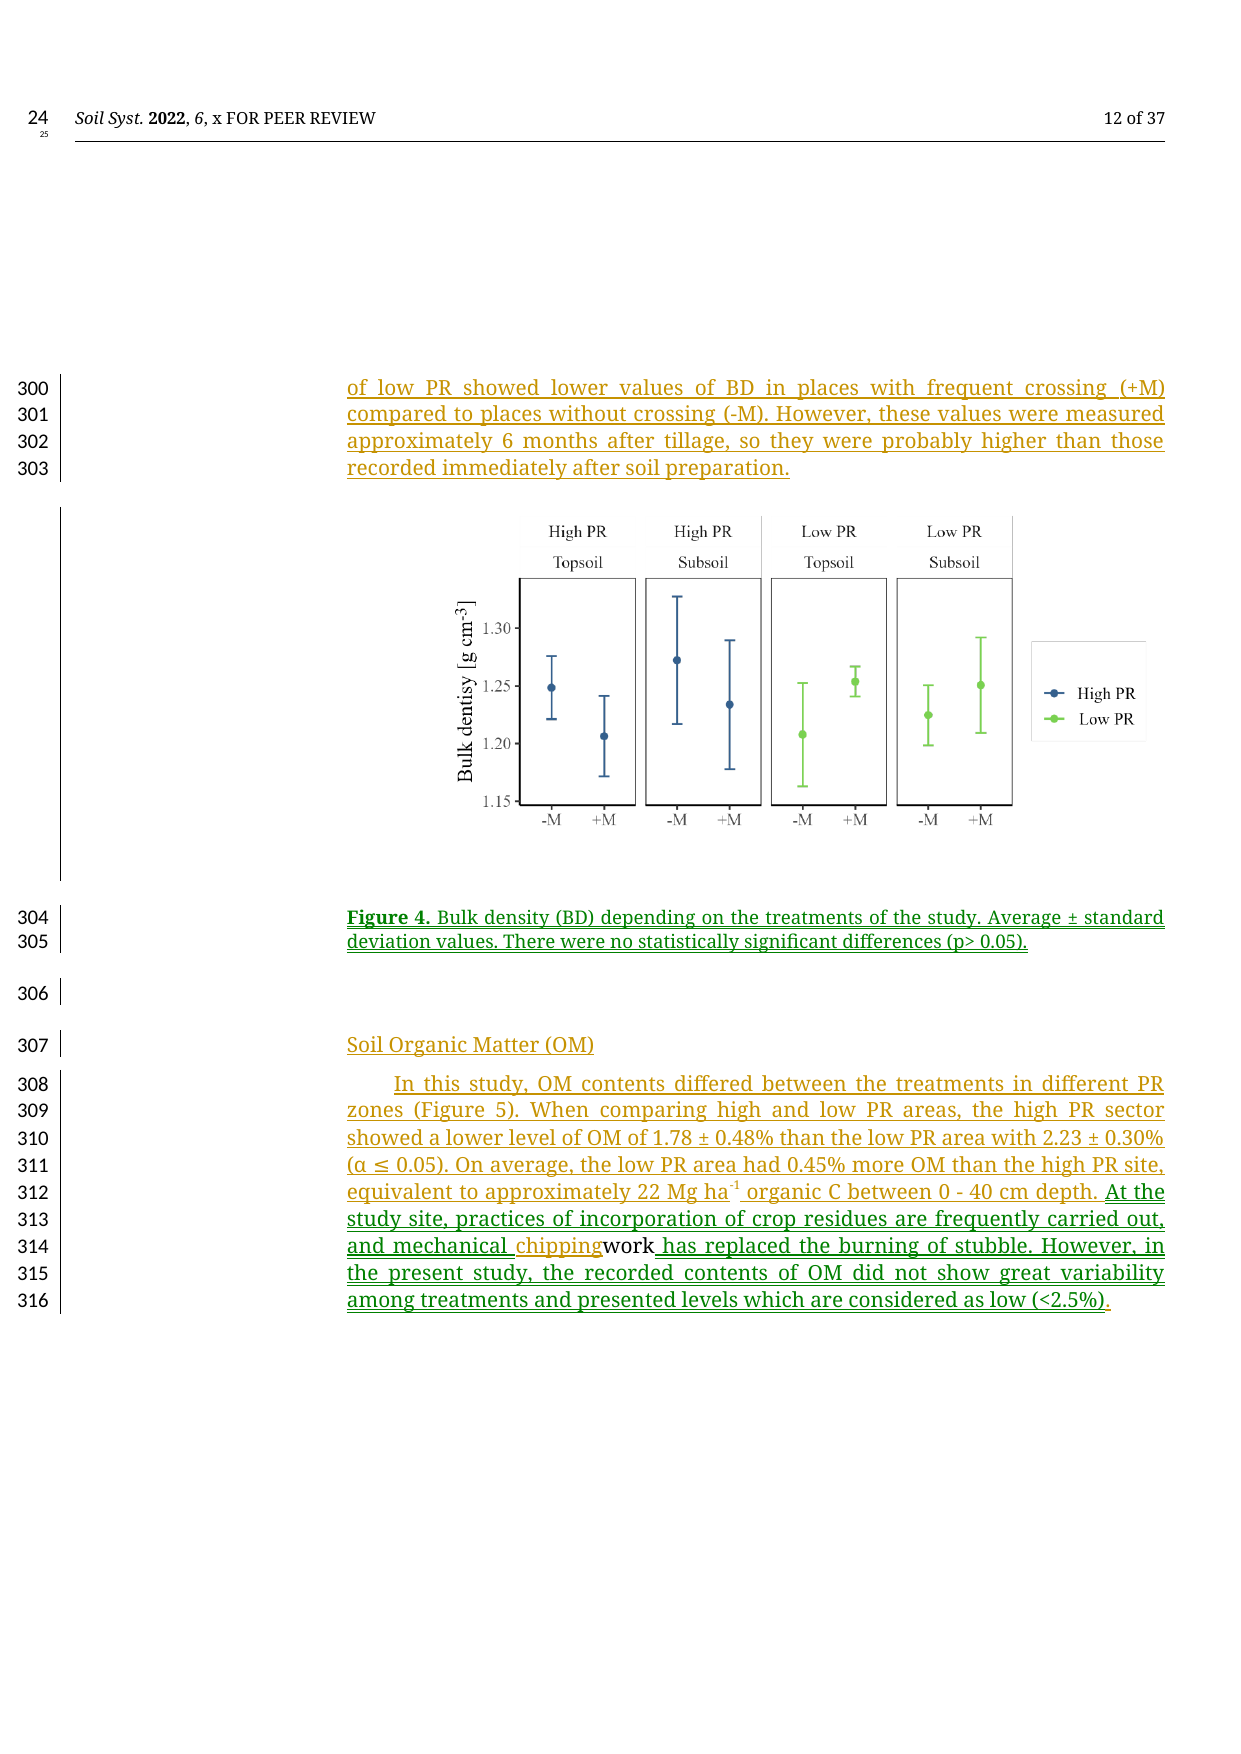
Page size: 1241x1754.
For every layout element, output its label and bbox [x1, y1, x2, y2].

table_header [434, 507, 1165, 892]
picture [445, 507, 1154, 862]
